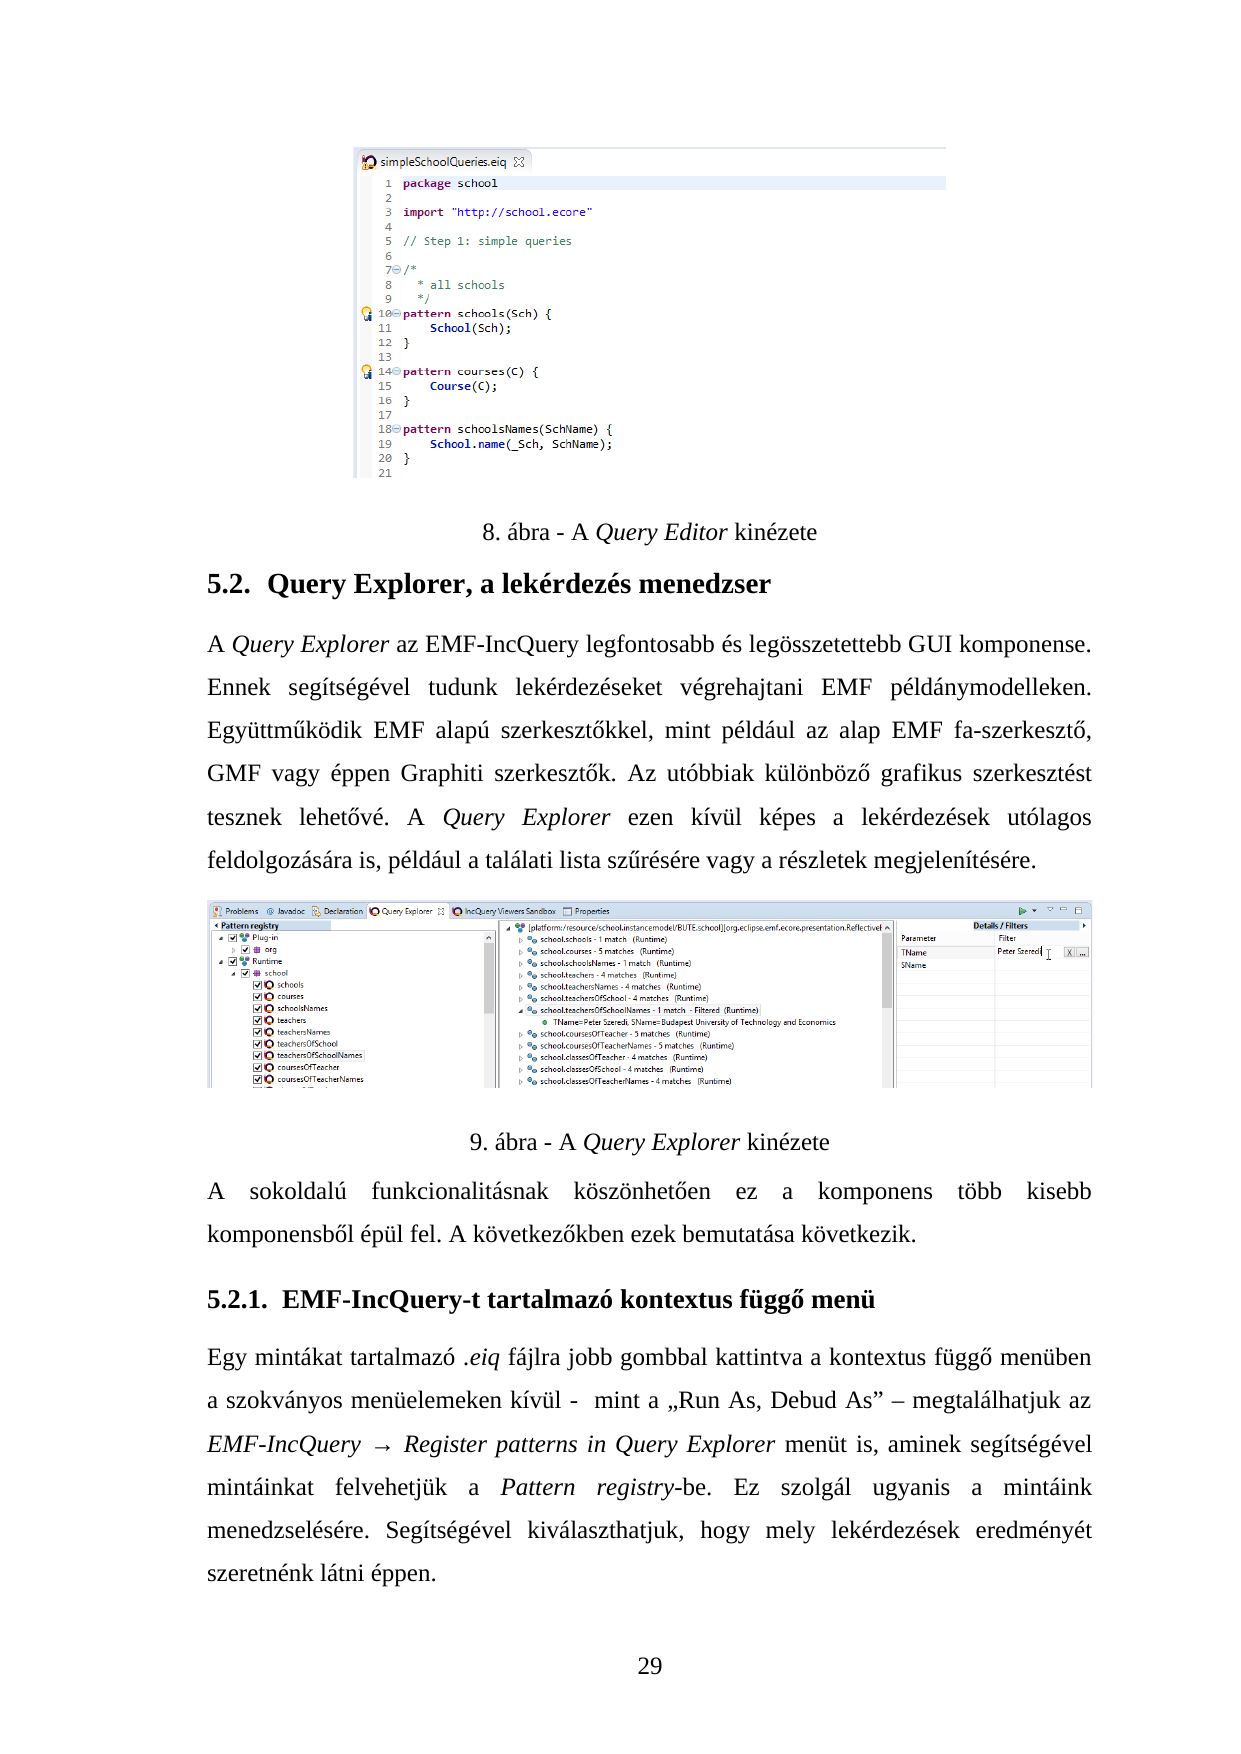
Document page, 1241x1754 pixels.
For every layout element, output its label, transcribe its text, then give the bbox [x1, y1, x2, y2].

text 8. ábra - A Query Editor kinézete [207, 517, 1092, 546]
picture [353, 147, 946, 478]
text A Query Explorer az EMF-IncQuery legfontosabb és legösszetettebb GUI komponense. Ennek segítségével tudunk lekérdezéseket végrehajtani EMF példánymodelleken. Együttműködik EMF alapú szerkesztőkkel, mint például az alap EMF fa-szerkesztő, GMF vagy éppen Graphiti szerkesztők. Az utóbbiak különböző grafikus szerkesztést tesznek lehetővé. A Query Explorer ezen kívül képes a lekérdezések utólagos feldolgozására is, például a találati lista szűrésére vagy a részletek megjelenítésére. [207, 629, 1092, 873]
text Egy mintákat tartalmazó .eiq fájlra jobb gombbal kattintva a kontextus függő menüben a szokványos menüelemeken kívül - mint a „Run As, Debud As” – megtalálhatjuk az EMF-IncQuery → Register patterns in Query Explorer menüt is, aminek segítségével mintáinkat felvehetjük a Pattern registry-be. Ez szolgál ugyanis a mintáink menedzselésére. Segítségével kiválaszthatjuk, hogy mely lekérdezések eredményét szeretnénk látni éppen. [207, 1342, 1092, 1587]
text A sokoldalú funkcionalitásnak köszönhetően ez a komponens több kisebb komponensből épül fel. A következőkben ezek bemutatása következik. [207, 1176, 1092, 1248]
picture [206, 900, 1093, 1088]
subtitle Query Explorer, a lekérdezés menedzser [207, 566, 1092, 600]
subtitle EMF-IncQuery-t tartalmazó kontextus függő menü [207, 1283, 1092, 1314]
